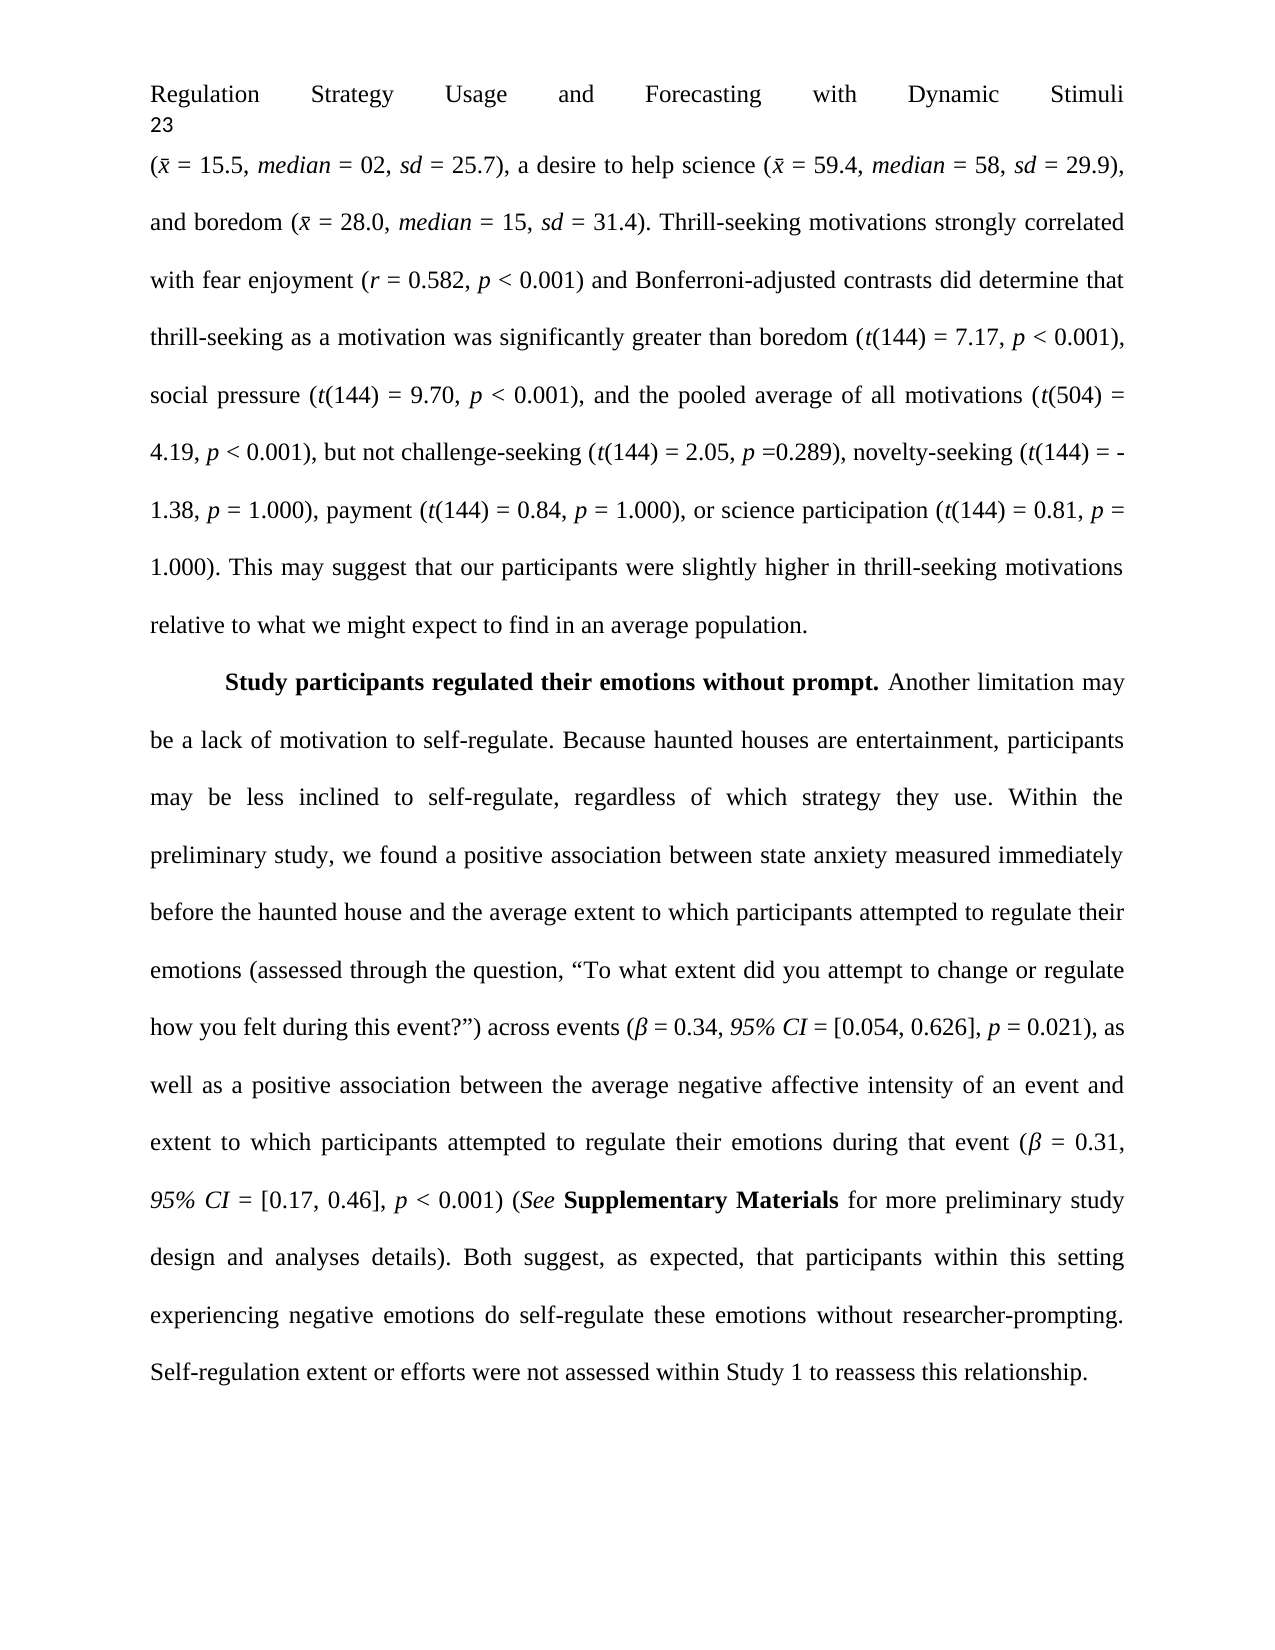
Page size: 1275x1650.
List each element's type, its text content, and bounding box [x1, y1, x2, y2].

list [150, 150, 1125, 639]
text Study participants regulated their emotions without prompt. Another limitation may be a lack of motivation to self-regulate. Because haunted houses are entertainment, participants may be less inclined to self-regulate, regardless of which strategy they use. Within the preliminary study, we found a positive association between state anxiety measured immediately before the haunted house and the average extent to which participants attempted to regulate their emotions (assessed through the question, “To what extent did you attempt to change or regulate how you felt during this event?”) across events (β = 0.34, 95% CI = [0.054, 0.626], p = 0.021), as well as a positive association between the average negative affective intensity of an event and extent to which participants attempted to regulate their emotions during that event (β = 0.31, 95% CI = [0.17, 0.46], p < 0.001) (See Supplementary Materials for more preliminary study design and analyses details). Both suggest, as expected, that participants within this setting experiencing negative emotions do self-regulate these emotions without researcher-prompting. Self-regulation extent or efforts were not assessed within Study 1 to reassess this relationship. [150, 667, 1125, 1386]
